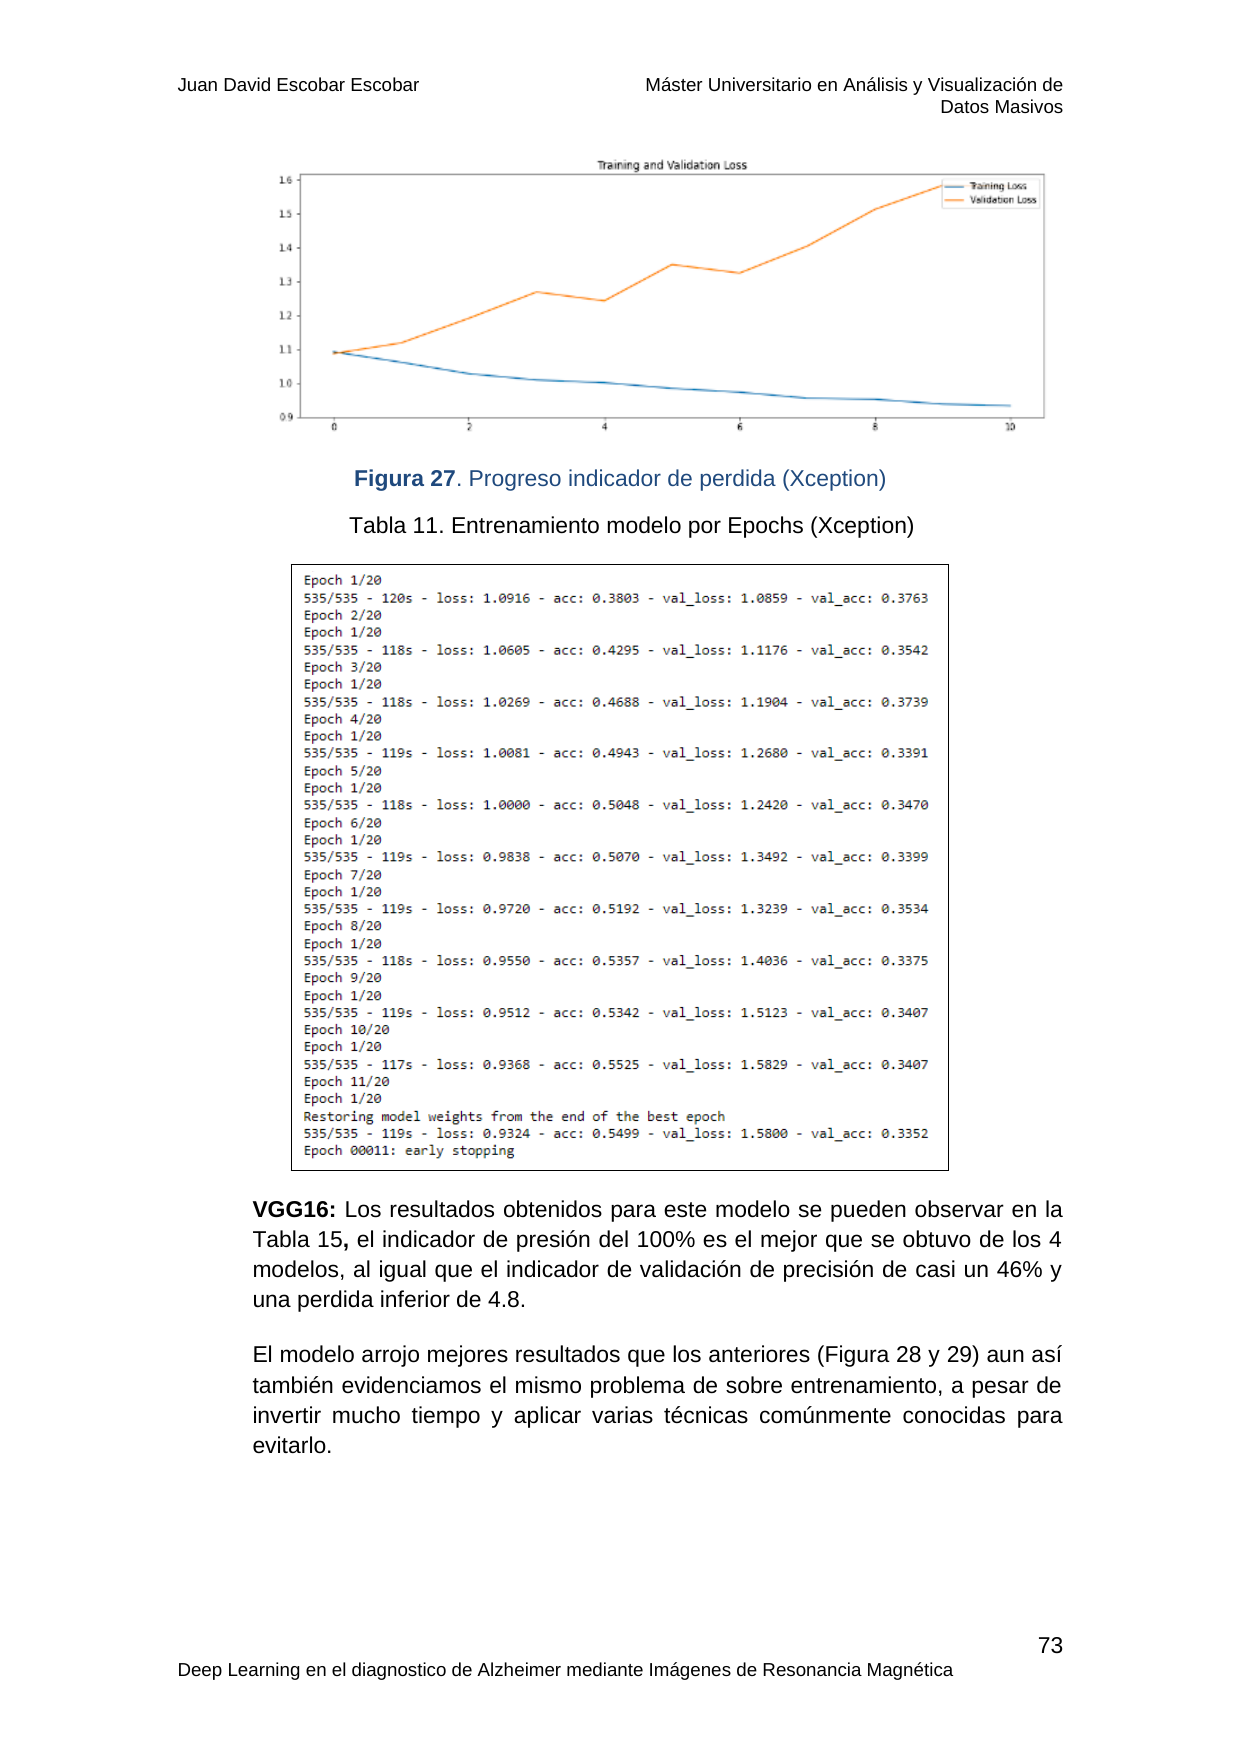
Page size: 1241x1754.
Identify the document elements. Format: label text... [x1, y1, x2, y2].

table_header [292, 565, 948, 1169]
picture [302, 571, 938, 1164]
list El modelo arrojo mejores resultados que los anteriores (Figura 28 y 29) aun así también evidenciamos el mismo problema de sobre entrenamiento, a pesar de invertir mucho tiempo y aplicar varias técnicas comúnmente conocidas para evitarlo. [252, 1341, 1063, 1458]
picture [256, 147, 1059, 440]
text Tabla 11. Entrenamiento modelo por Epochs (Xception) [200, 512, 1063, 538]
text Figura 27. Progreso indicador de perdida (Xception) [177, 464, 1063, 491]
list VGG16: Los resultados obtenidos para este modelo se pueden observar en la Tabla 15, el indicador de presión del 100% es el mejor que se obtuvo de los 4 modelos, al igual que el indicador de validación de precisión de casi un 46% y una perdida inferior de 4.8. [252, 1196, 1063, 1313]
